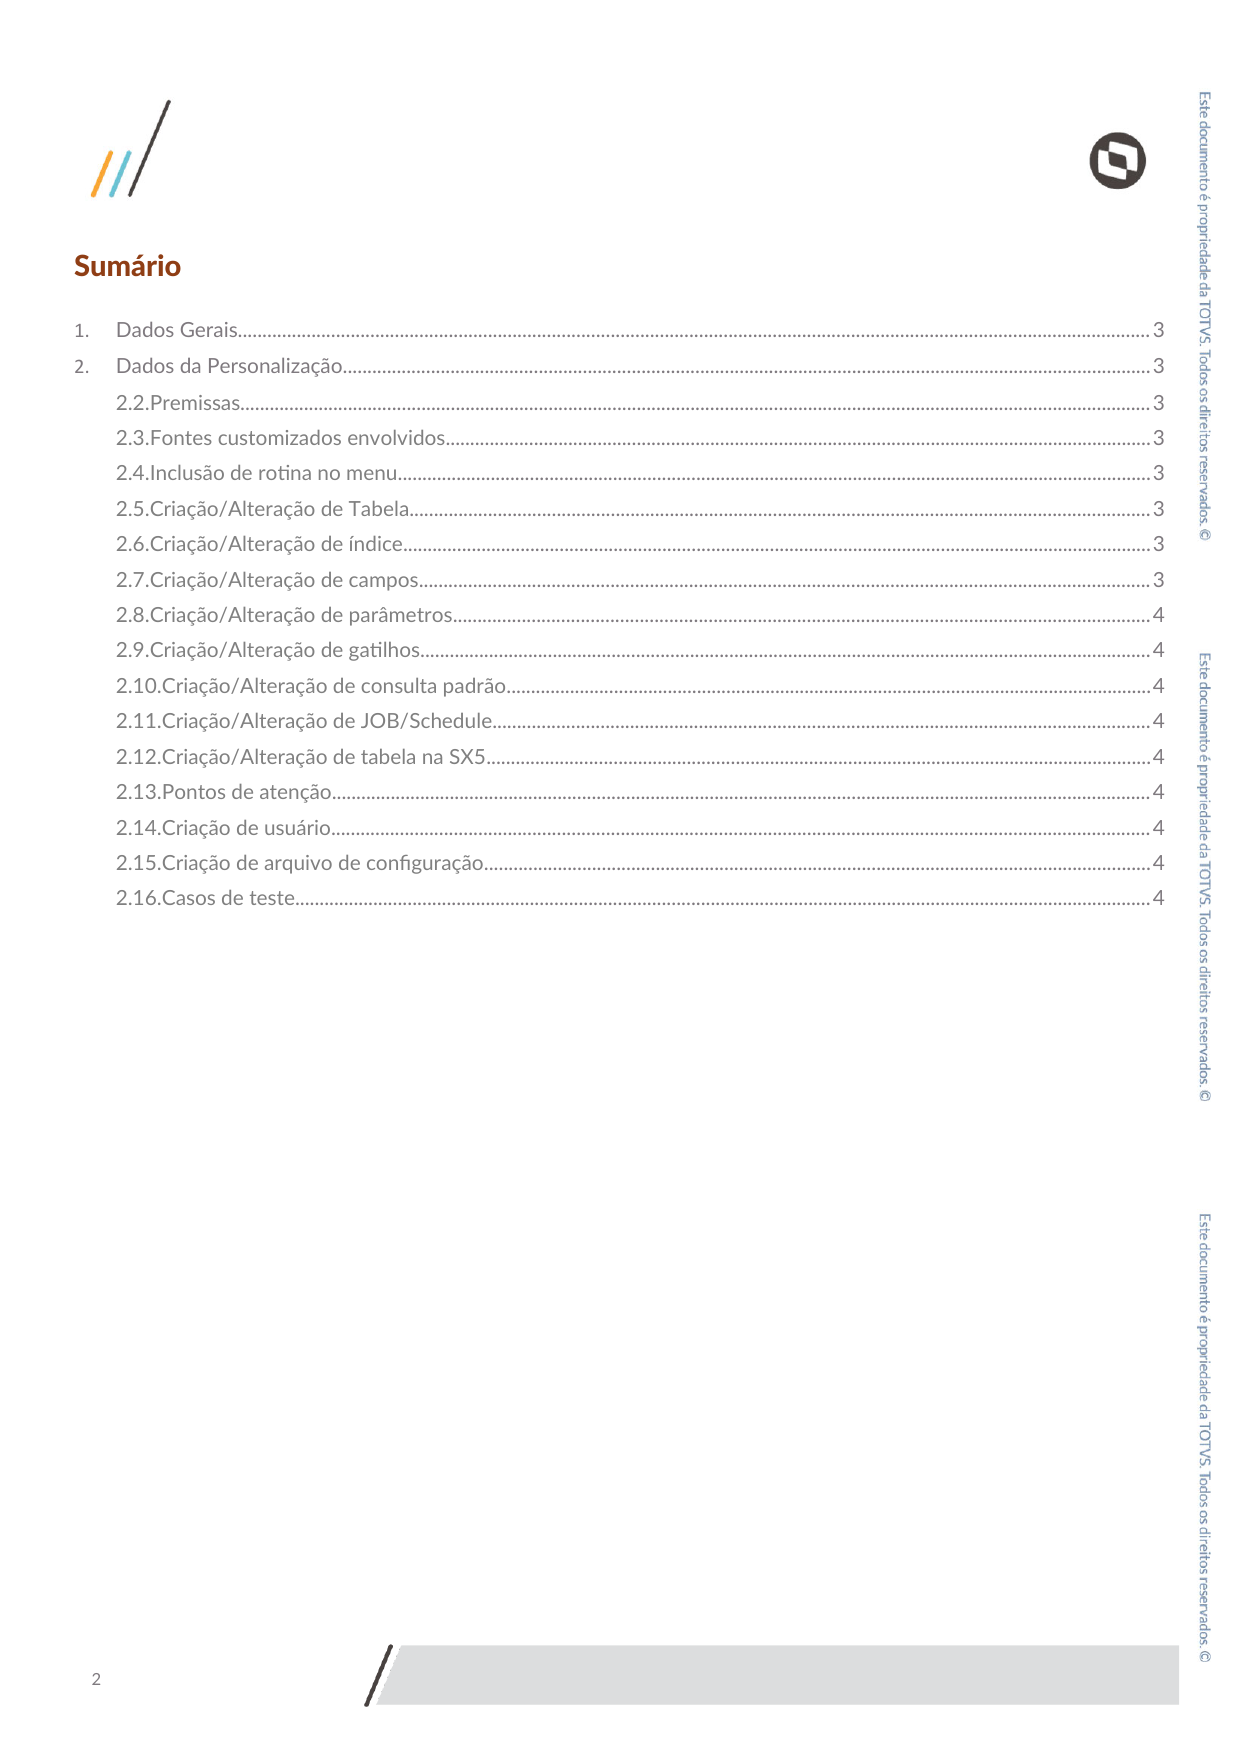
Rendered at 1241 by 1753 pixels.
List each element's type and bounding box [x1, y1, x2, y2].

picture [56, 1642, 1180, 1707]
picture [73, 73, 1211, 1662]
